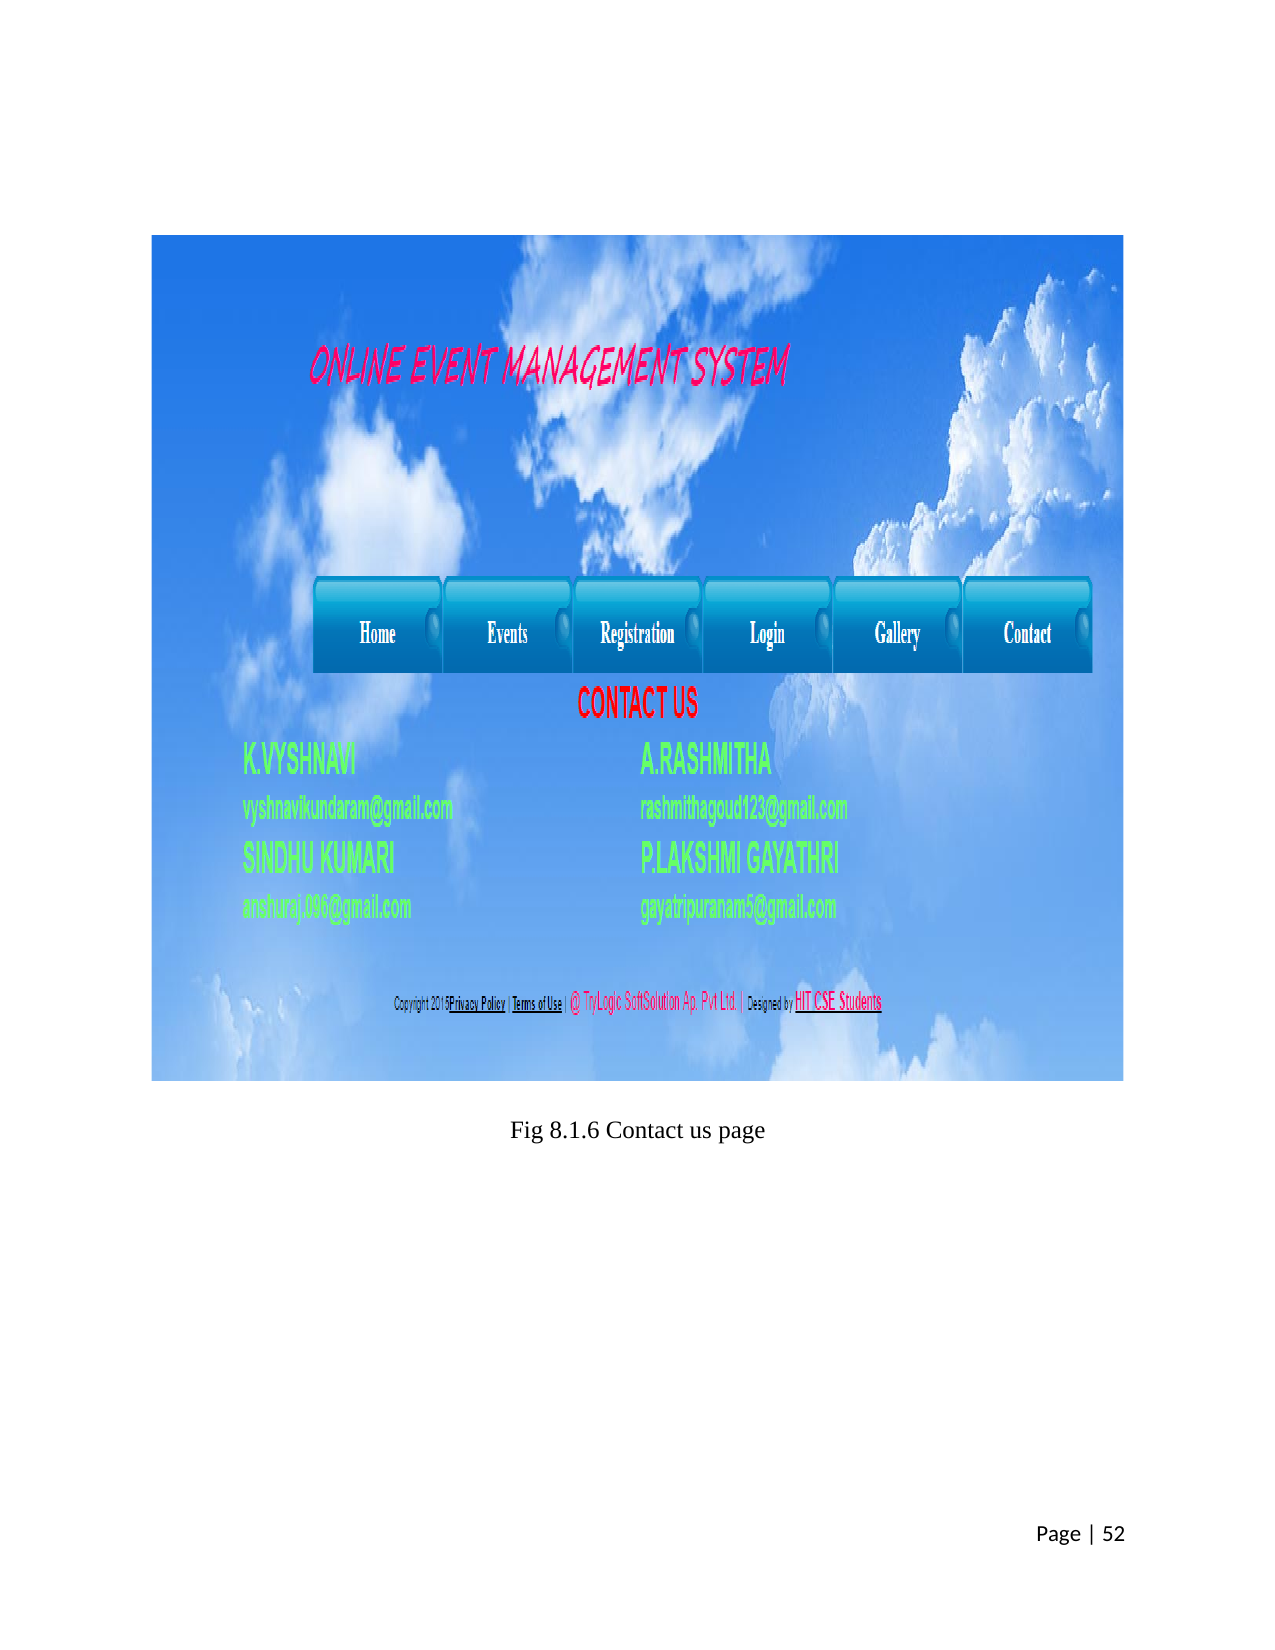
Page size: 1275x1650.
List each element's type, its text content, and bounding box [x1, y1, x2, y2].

text Fig 8.1.6 Contact us page [150, 1115, 1125, 1144]
picture [151, 235, 1124, 1081]
